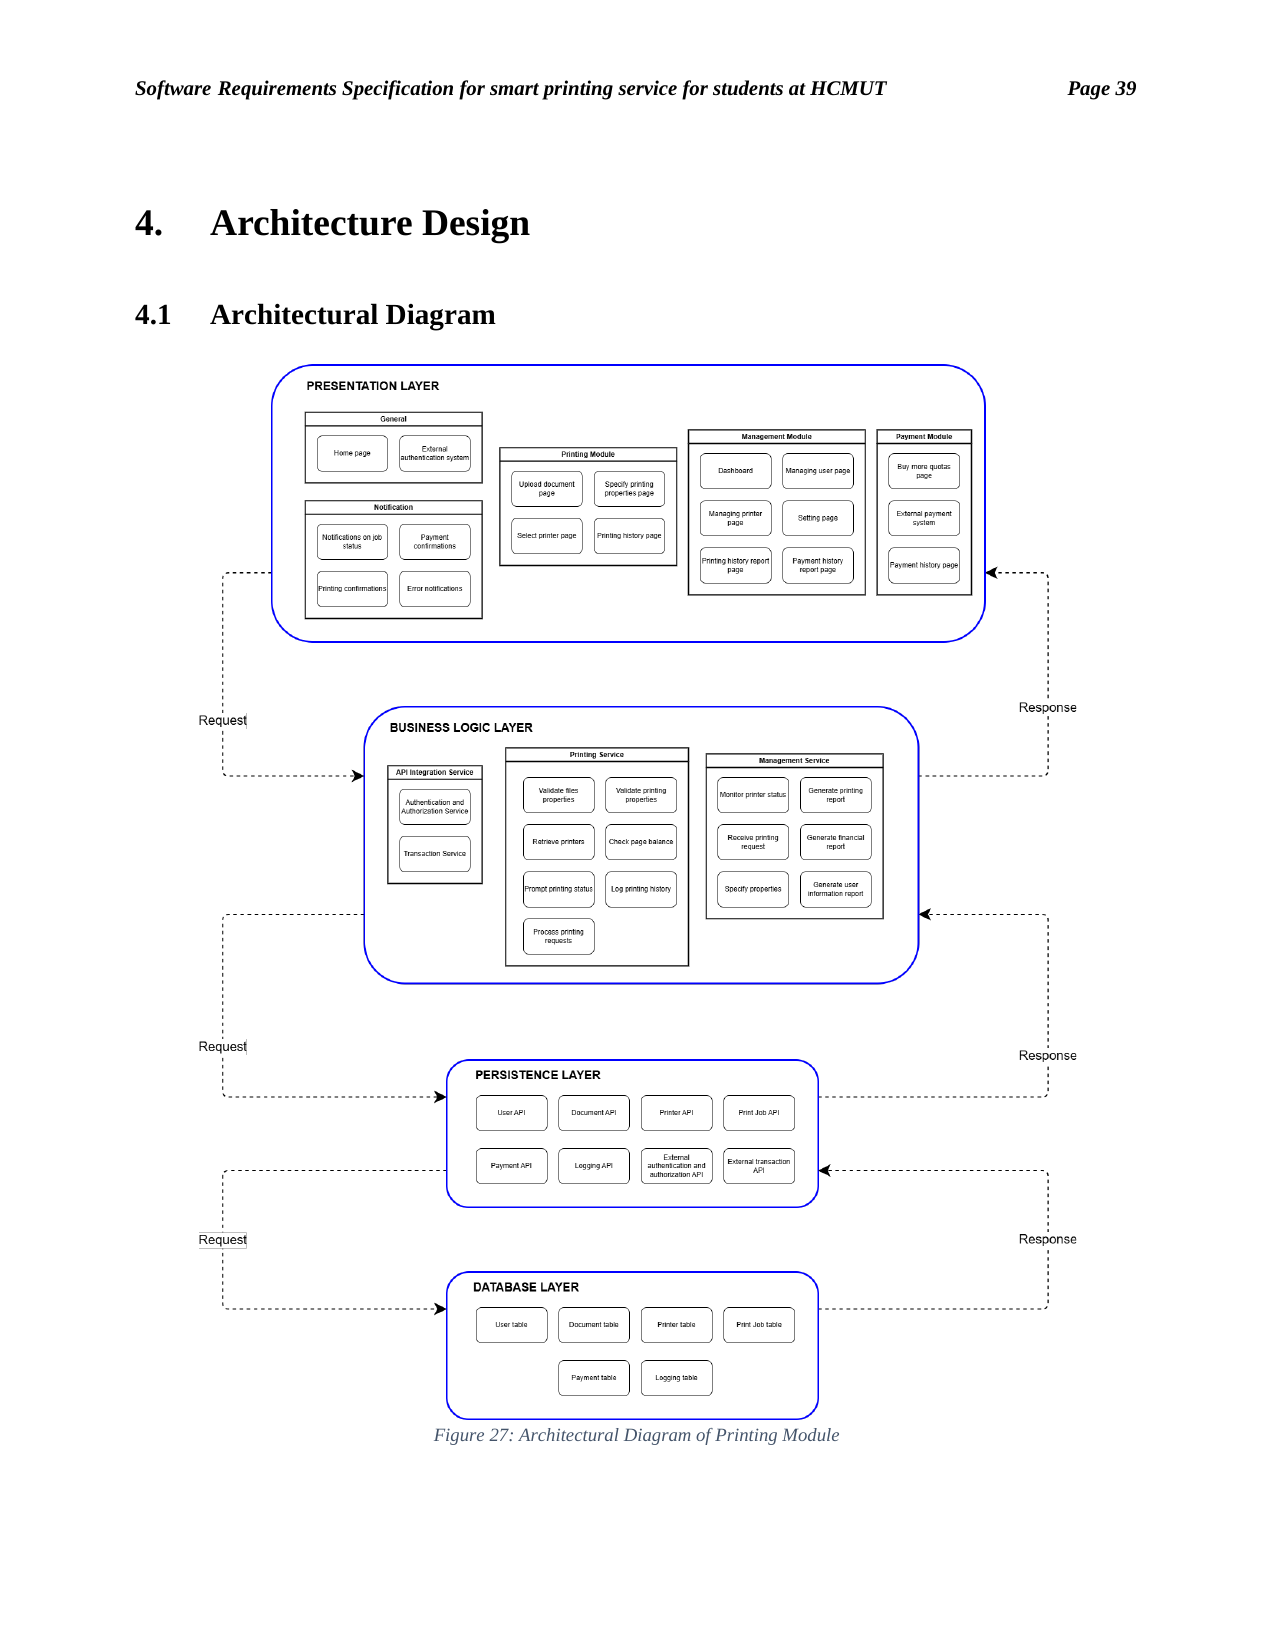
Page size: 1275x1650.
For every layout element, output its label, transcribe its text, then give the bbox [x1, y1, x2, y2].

subtitle Architectural Diagram [135, 297, 1140, 331]
text Figure 27: Architectural Diagram of Printing Module [135, 1424, 1140, 1445]
picture [198, 364, 1077, 1420]
subtitle Architecture Design [135, 200, 1140, 243]
